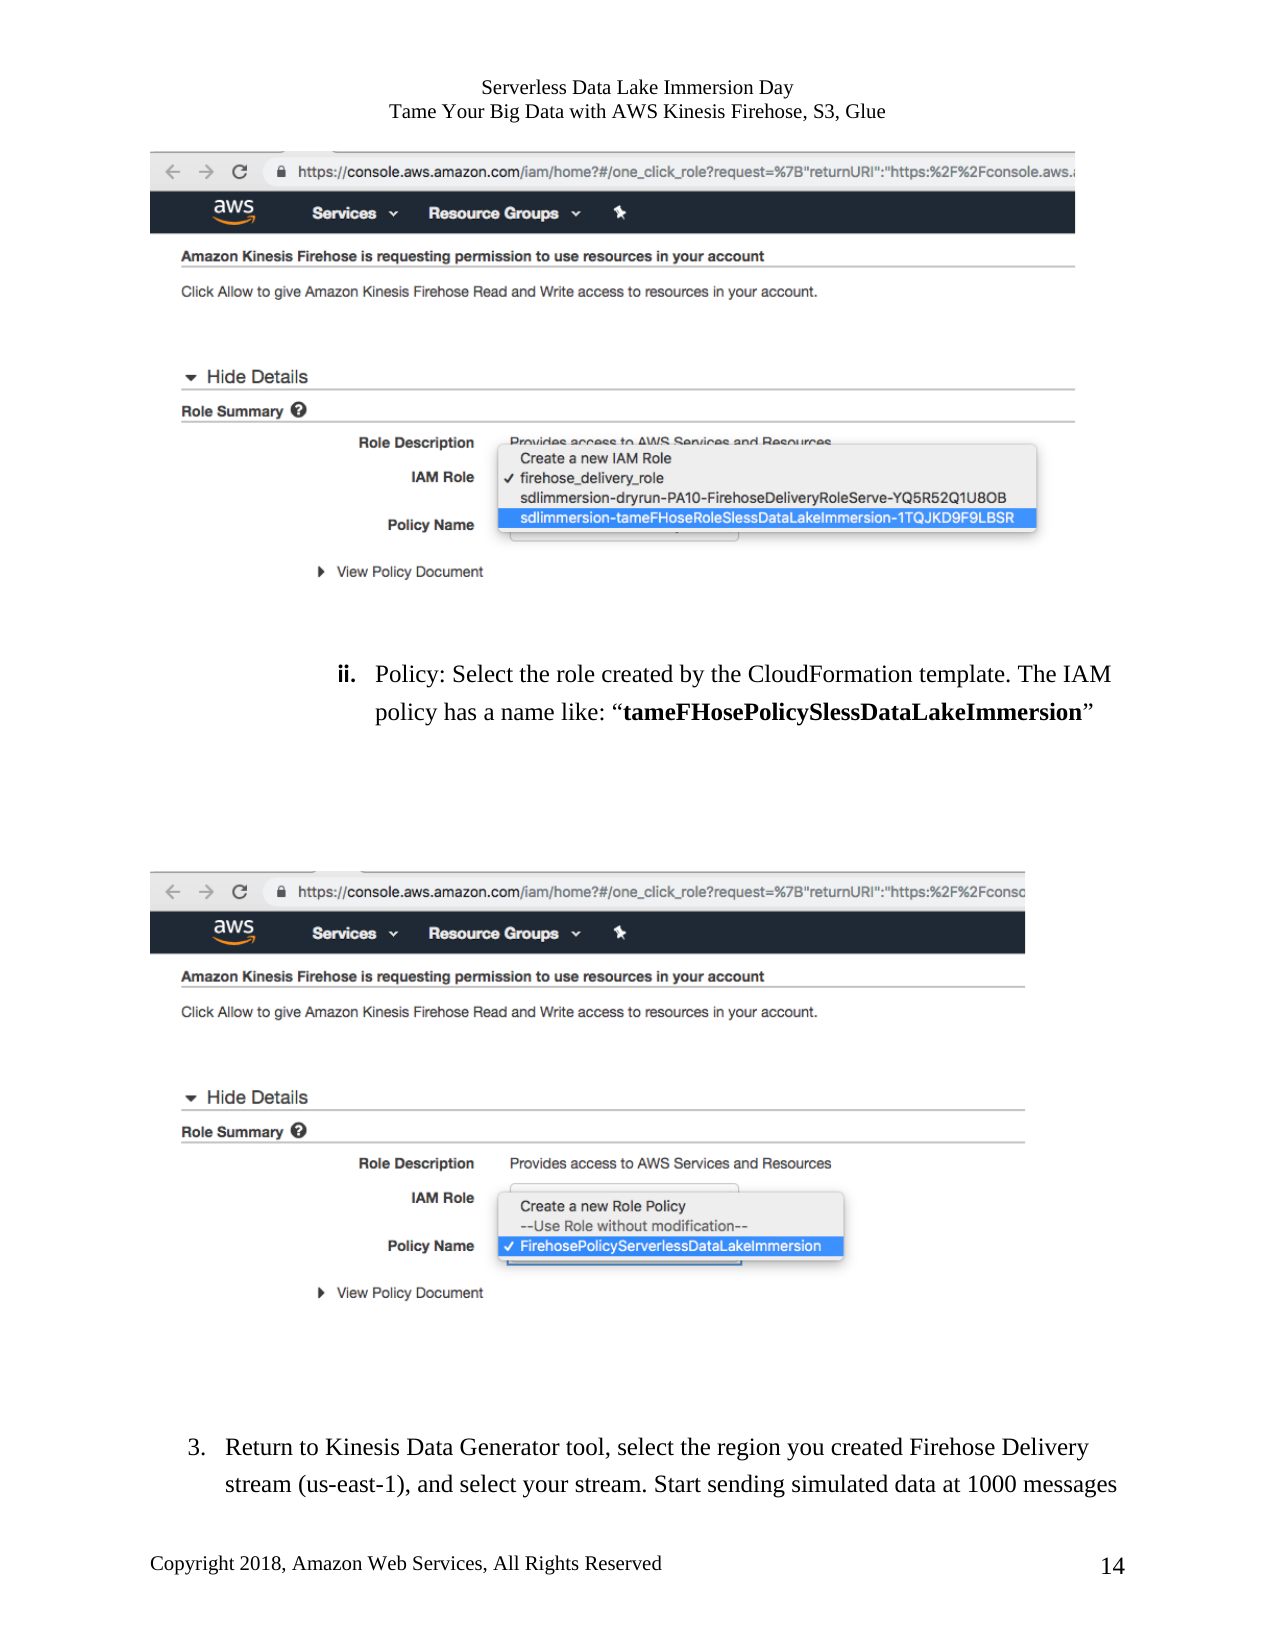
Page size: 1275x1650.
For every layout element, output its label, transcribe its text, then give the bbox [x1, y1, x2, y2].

list Policy: Select the role created by the CloudFormation template. The IAM policy has a name like: “tameFHosePolicySlessDataLakeImmersion” [356, 658, 1125, 726]
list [187, 1432, 1125, 1498]
picture [150, 151, 1075, 629]
picture [150, 871, 1025, 1345]
